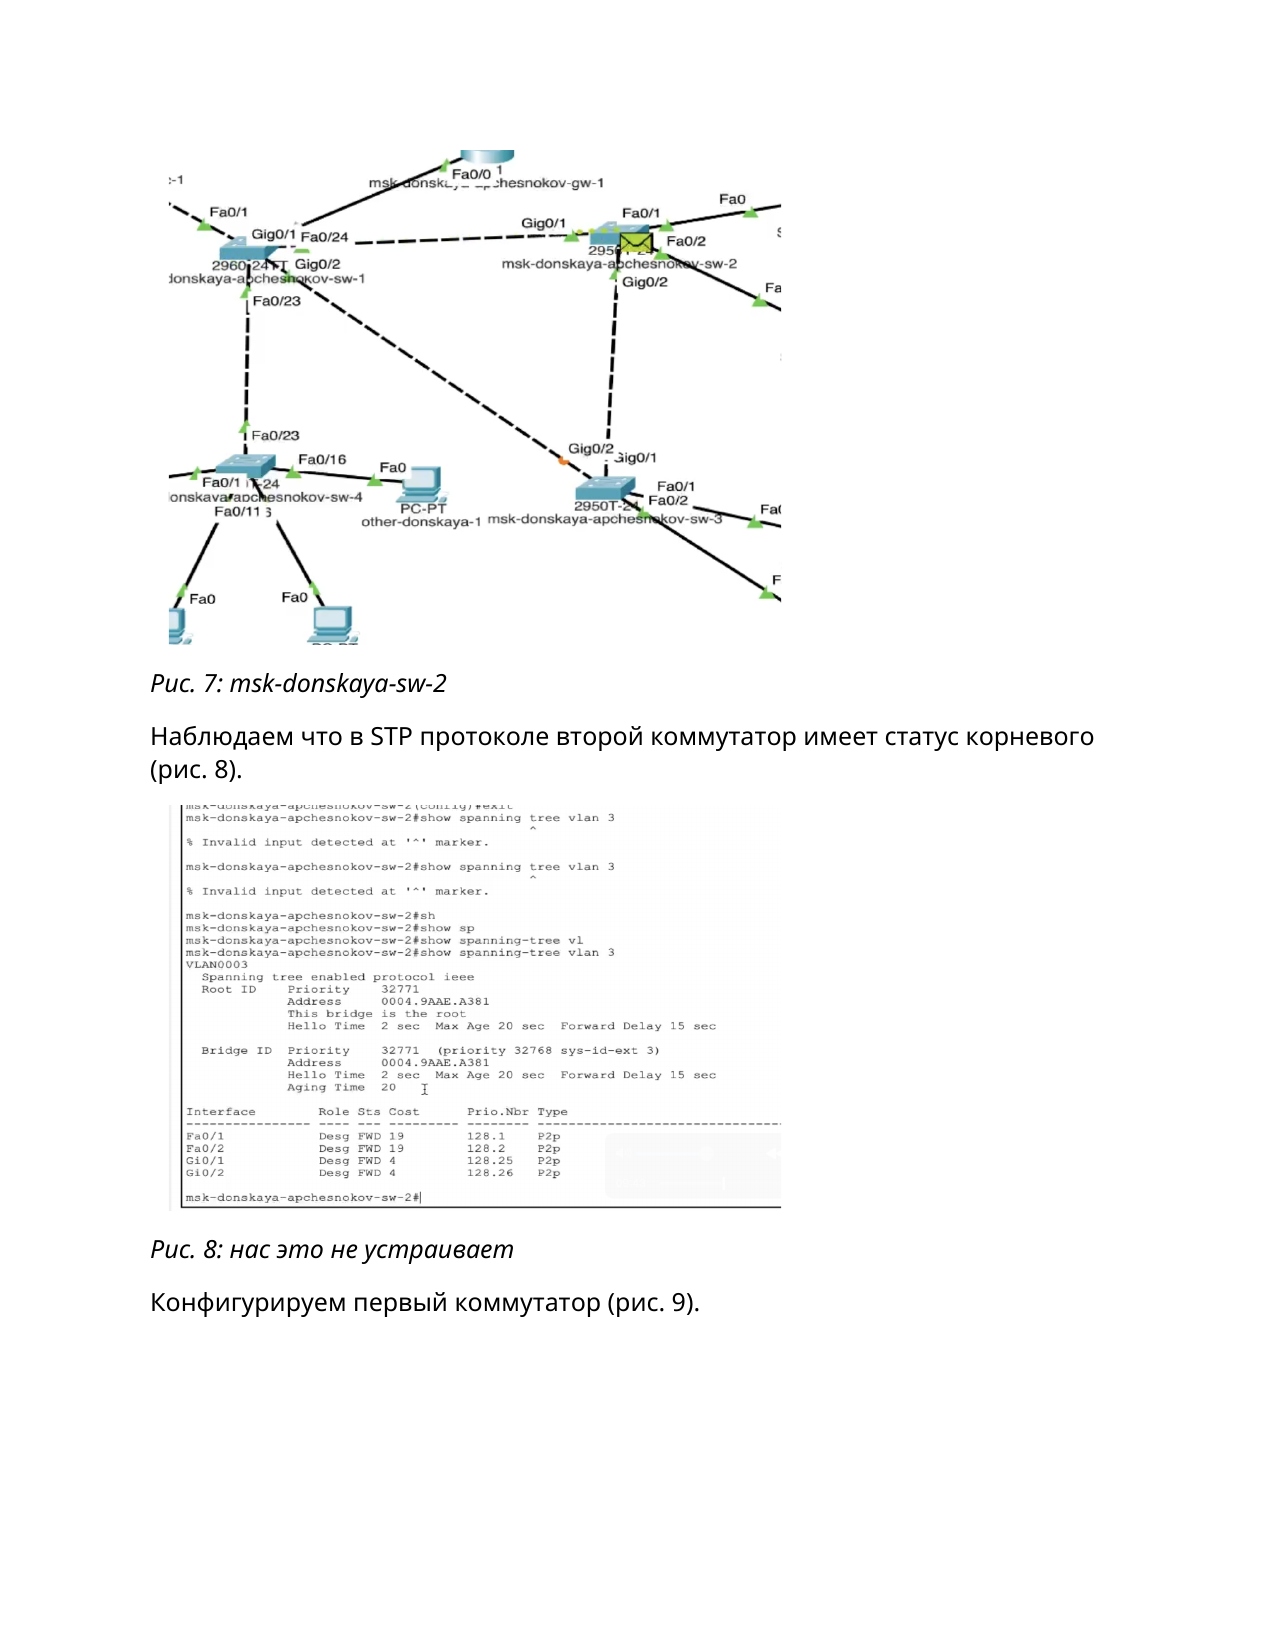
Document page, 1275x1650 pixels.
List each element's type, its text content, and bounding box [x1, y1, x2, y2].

text Рис. 7: msk-donskaya-sw-2 [150, 665, 1125, 699]
picture [168, 805, 782, 1211]
picture [168, 150, 782, 645]
text Рис. 8: нас это не устраивает [150, 1232, 1125, 1266]
text Конфигурируем первый коммутатор (рис. 9). [150, 1284, 1125, 1319]
text Наблюдаем что в STP протоколе второй коммутатор имеет статус корневого (рис. 8). [150, 718, 1125, 786]
